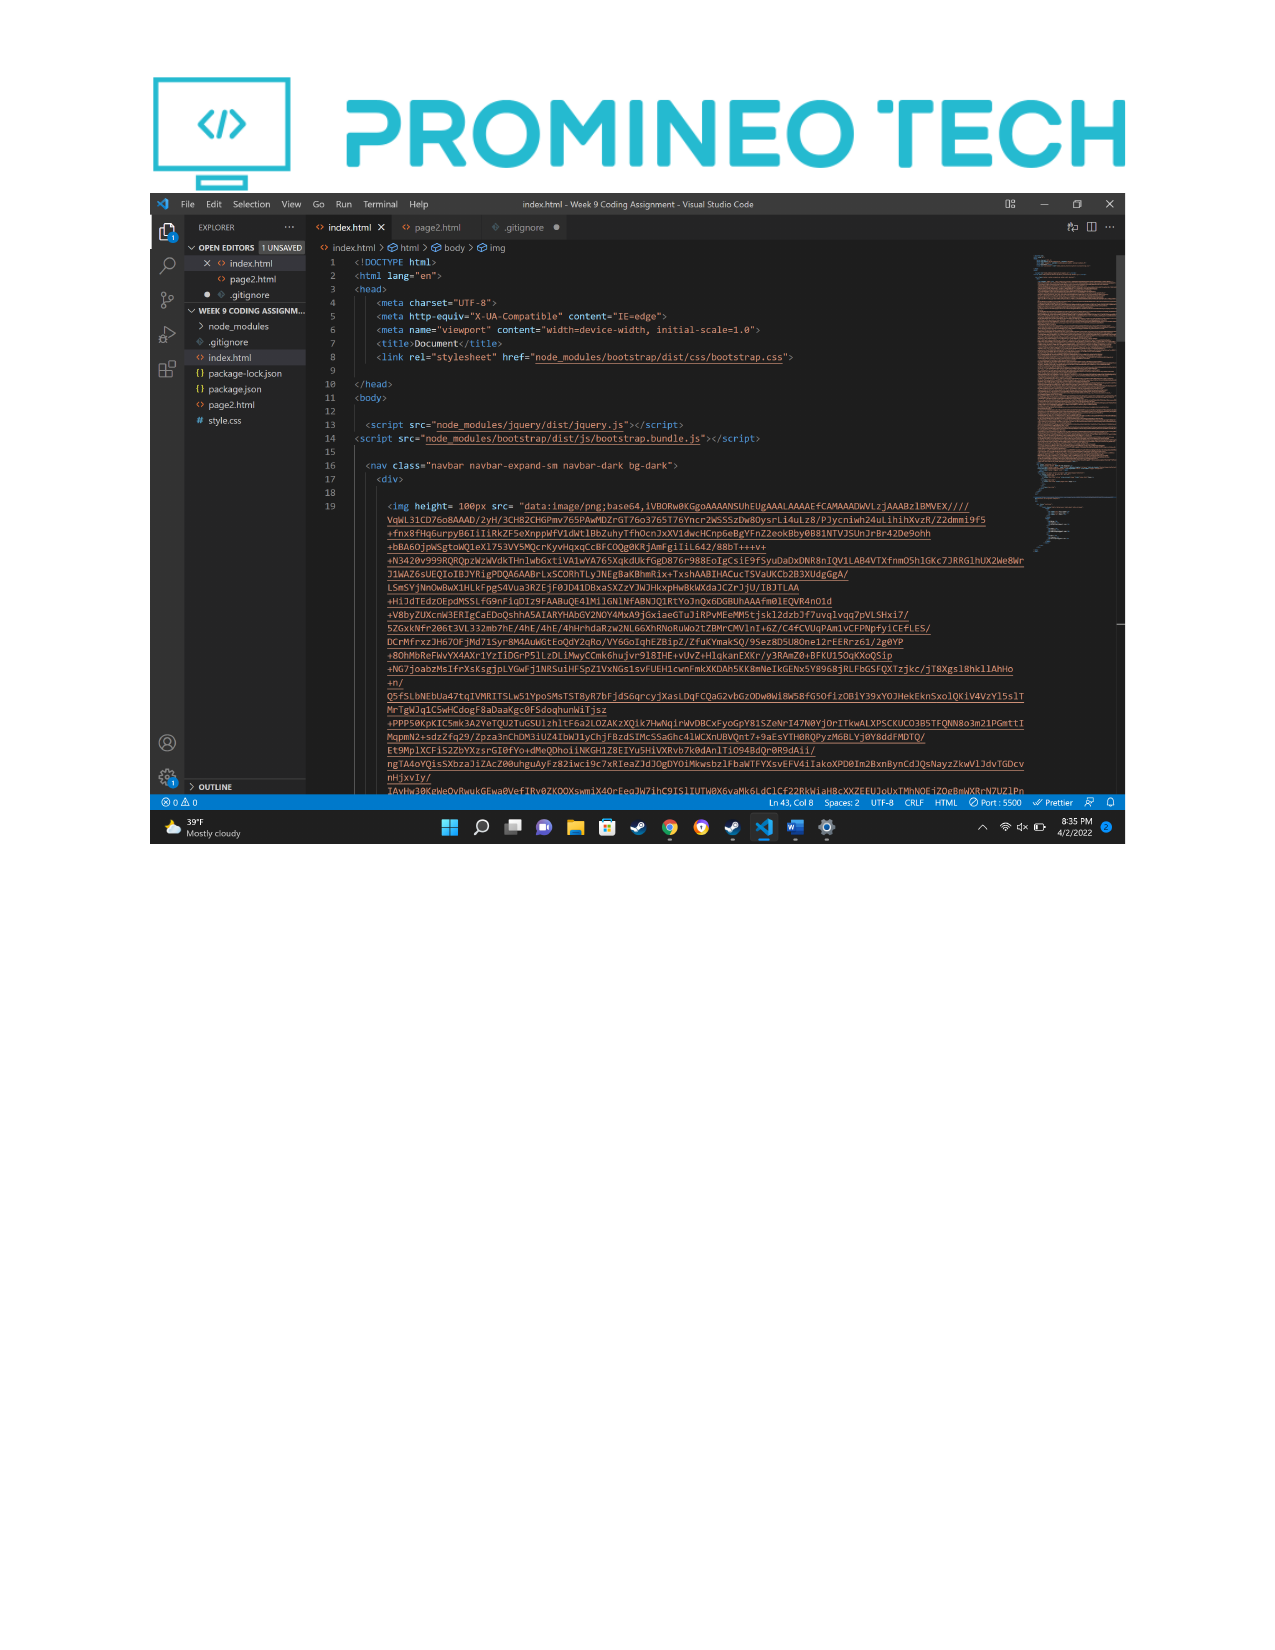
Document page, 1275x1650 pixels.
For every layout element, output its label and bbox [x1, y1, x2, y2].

picture [150, 75, 1125, 844]
